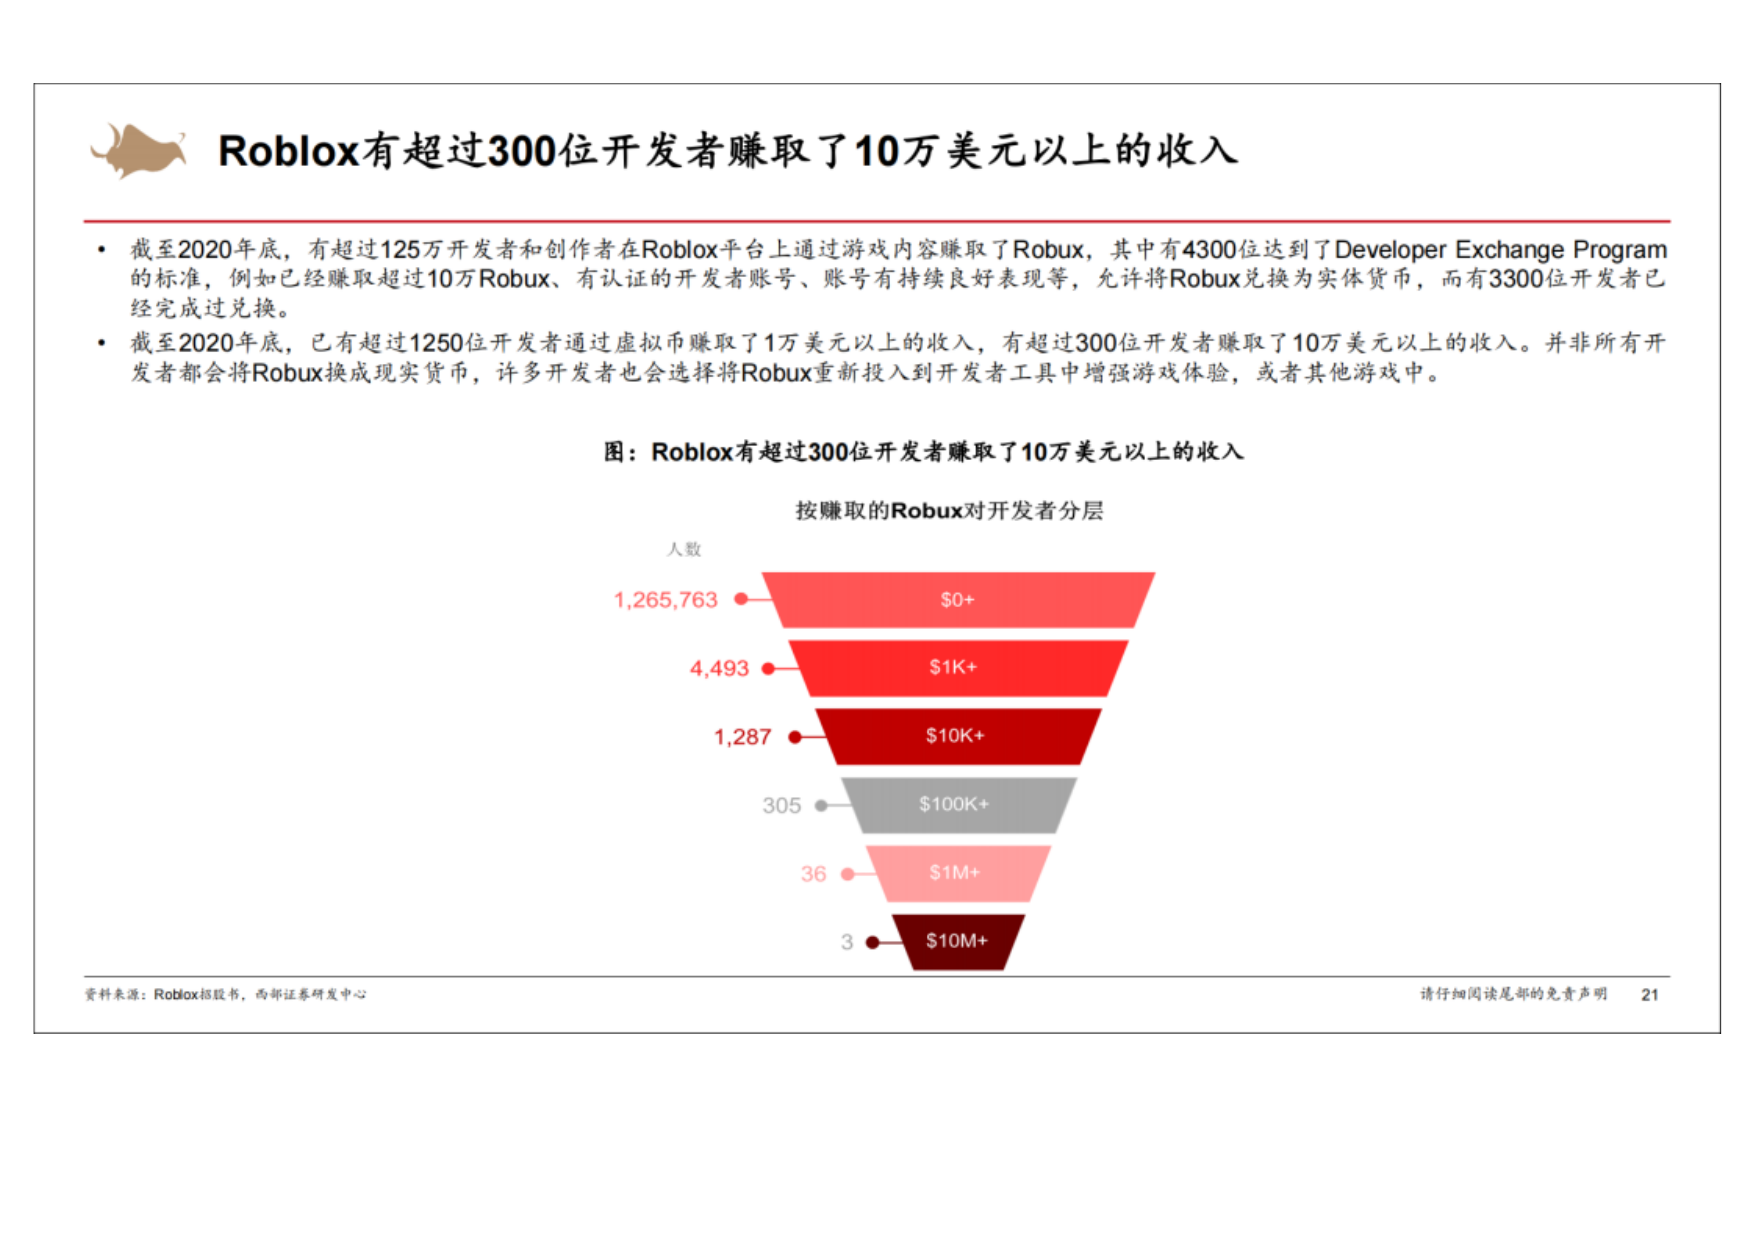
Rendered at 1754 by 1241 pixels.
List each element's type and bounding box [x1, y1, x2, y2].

picture [33, 83, 1722, 1034]
